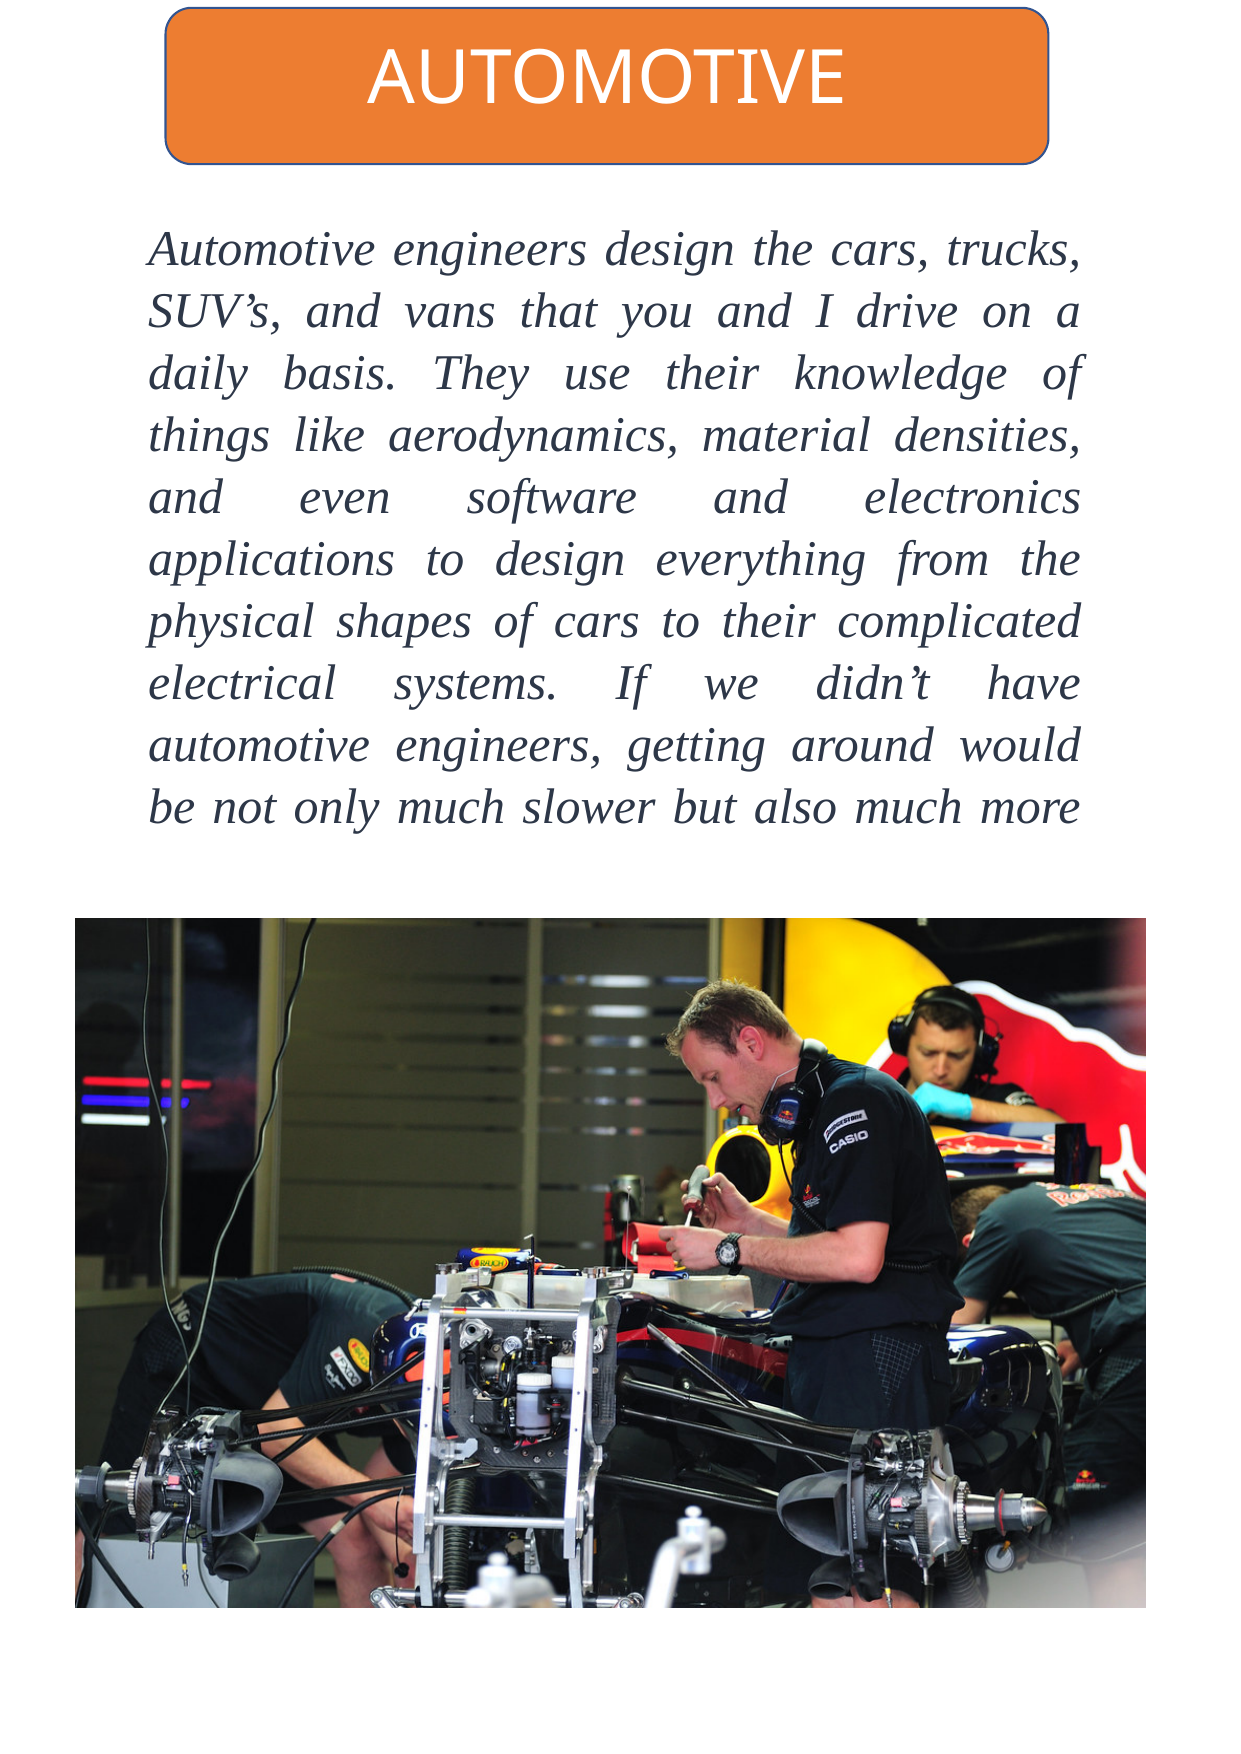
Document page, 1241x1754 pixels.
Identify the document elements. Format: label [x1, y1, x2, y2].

picture [75, 918, 1146, 1608]
